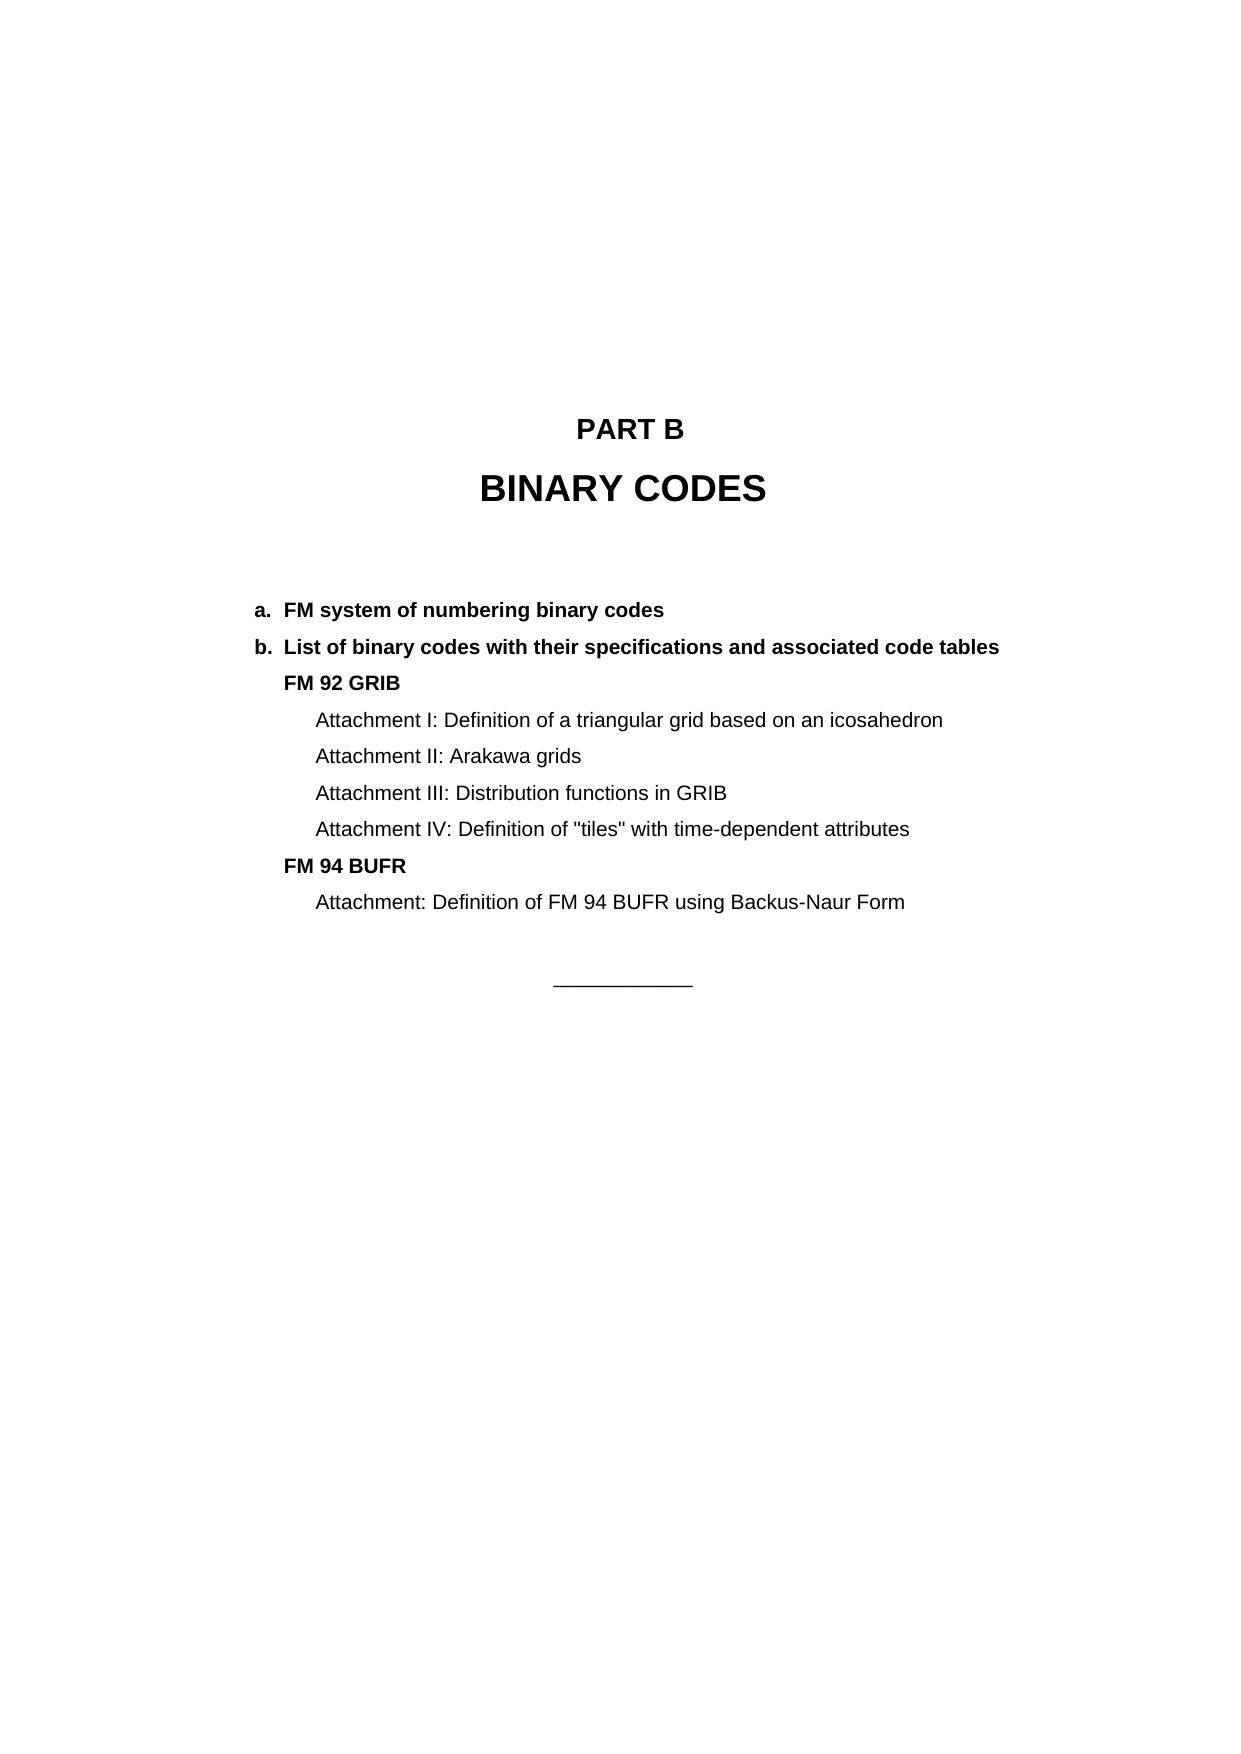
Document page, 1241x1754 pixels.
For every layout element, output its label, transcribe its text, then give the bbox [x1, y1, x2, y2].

text ____________ [165, 964, 1081, 988]
text Attachment: Definition of FM 94 BUFR using Backus-Naur Form [254, 890, 1081, 914]
text Attachment IV: Definition of "tiles" with time-dependent attributes [254, 817, 1081, 841]
text FM 94 BUFR [254, 853, 1081, 877]
text BINARY CODES [165, 466, 1081, 509]
text Attachment I: Definition of a triangular grid based on an icosahedron [254, 708, 1081, 732]
text Attachment II: Arakawa grids [254, 744, 1081, 768]
text FM 92 GRIB [254, 671, 1081, 695]
text Attachment III: Distribution functions in GRIB [254, 781, 1081, 804]
text b. List of binary codes with their specifications and associated code tables [254, 635, 1081, 659]
text PART B [179, 412, 1081, 446]
text a. FM system of numbering binary codes [254, 598, 1081, 622]
